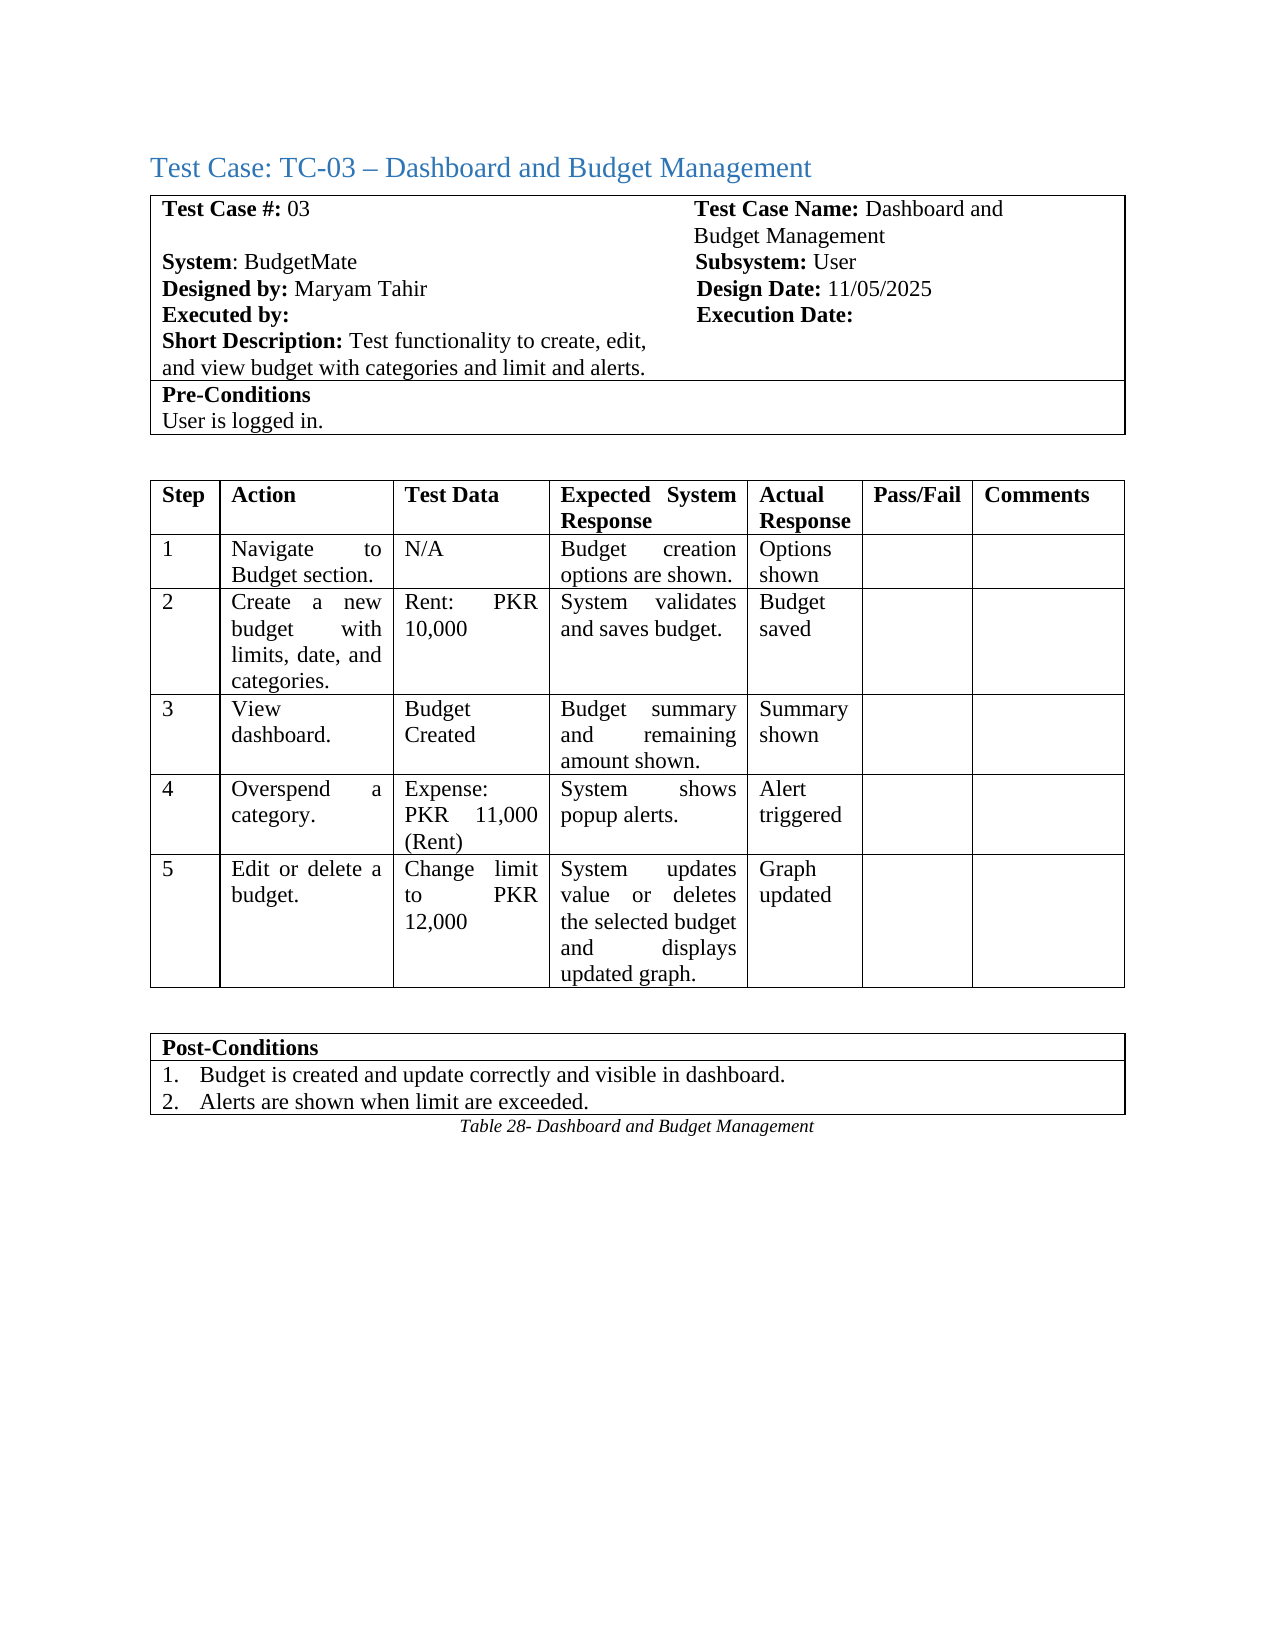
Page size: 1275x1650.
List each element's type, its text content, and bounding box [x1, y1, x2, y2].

table_cell [973, 855, 1124, 987]
table_cell Create a new budget with limits, date, and categories. [221, 589, 393, 694]
table_cell Graph updated [748, 855, 862, 987]
table_header Step [151, 481, 219, 534]
table_cell Navigate to Budget section. [221, 535, 393, 587]
table_cell Budget creation options are shown. [550, 535, 747, 587]
table_cell [973, 775, 1124, 854]
table_cell [863, 695, 972, 774]
table_cell 1 [151, 535, 219, 587]
table_cell Alert triggered [748, 775, 862, 854]
table_cell Budget Created [394, 695, 549, 774]
text Table 28- Dashboard and Budget Management [150, 1115, 1125, 1137]
table_header Test Data [394, 481, 549, 534]
table_cell Overspend a category. [221, 775, 393, 854]
table_header Post-Conditions [151, 1034, 1124, 1060]
table_cell View dashboard. [221, 695, 393, 774]
table_header Expected System Response [550, 481, 747, 534]
table_cell Rent: PKR 10,000 [394, 589, 549, 694]
table_cell 5 [151, 855, 219, 987]
table_cell Summary shown [748, 695, 862, 774]
table_cell Budget saved [748, 589, 862, 694]
table_cell System updates value or deletes the selected budget and displays updated graph. [550, 855, 747, 987]
table_cell [973, 535, 1124, 587]
table_cell [863, 535, 972, 587]
table_cell Pre-Conditions User is logged in. [151, 381, 1124, 434]
table_header Test Case #: 03 Test Case Name: Dashboard and Budget Management System: BudgetMate Subsystem: User Designed by: Maryam Tahir Design Date: 11/05/2025 Executed by: Execution Date: Short Description: Test functionality to create, edit, and view budget with categories and limit and alerts. [151, 196, 1124, 380]
table_cell Change limit to PKR 12,000 [394, 855, 549, 987]
table_cell Budget is created and update correctly and visible in dashboard. Alerts are shown when limit are exceeded. [151, 1061, 1124, 1114]
table_header Actual Response [748, 481, 862, 534]
table_cell [973, 695, 1124, 774]
table_cell 4 [151, 775, 219, 854]
table_cell [863, 775, 972, 854]
table_header Pass/Fail [863, 481, 972, 534]
table_cell 2 [151, 589, 219, 694]
table_cell Expense: PKR 11,000 (Rent) [394, 775, 549, 854]
table_cell Options shown [748, 535, 862, 587]
table_cell Budget summary and remaining amount shown. [550, 695, 747, 774]
table_cell System validates and saves budget. [550, 589, 747, 694]
table_cell N/A [394, 535, 549, 587]
table_header Comments [973, 481, 1124, 534]
table_cell System shows popup alerts. [550, 775, 747, 854]
table_cell [863, 589, 972, 694]
table_cell 3 [151, 695, 219, 774]
subtitle Test Case: TC-03 – Dashboard and Budget Management [150, 150, 1125, 183]
table_cell Edit or delete a budget. [221, 855, 393, 987]
table_cell [863, 855, 972, 987]
table_cell [973, 589, 1124, 694]
table_header Action [221, 481, 393, 534]
